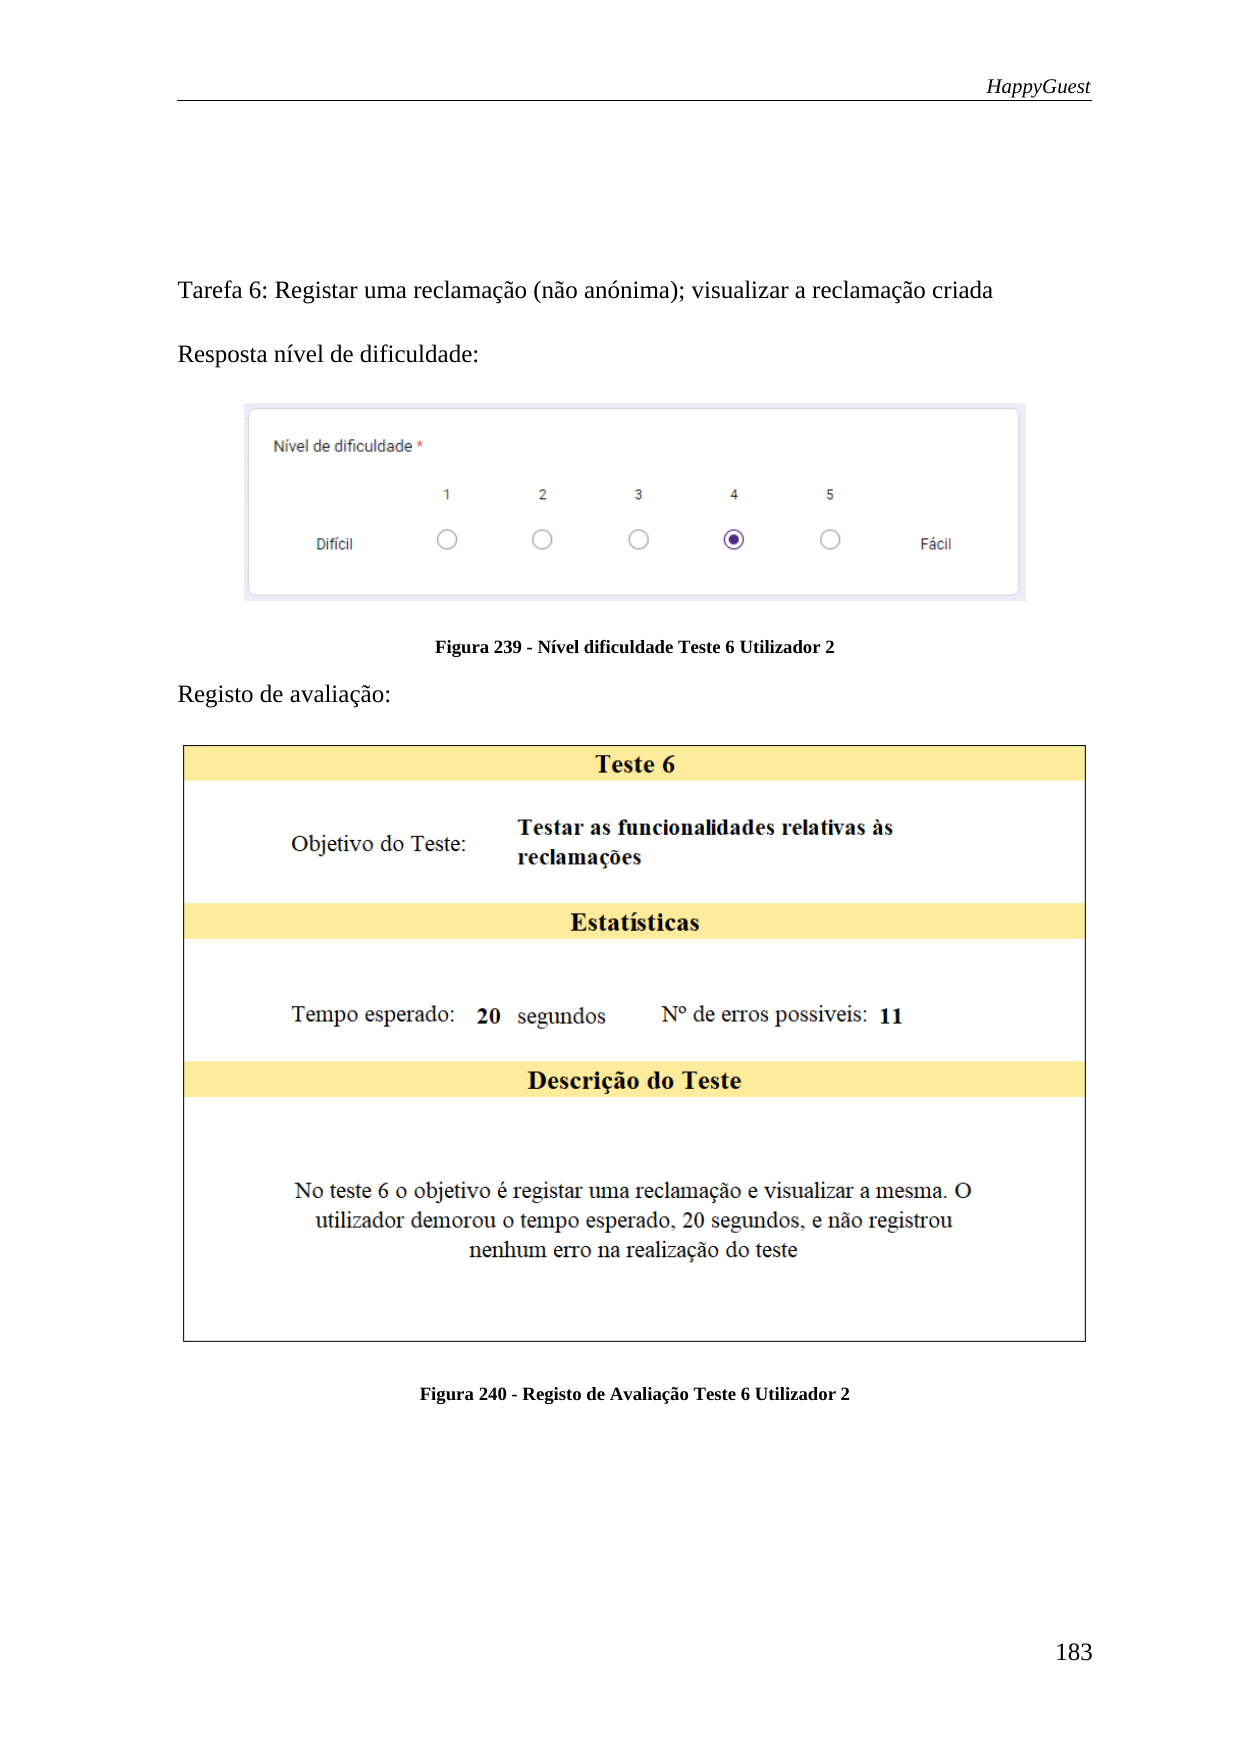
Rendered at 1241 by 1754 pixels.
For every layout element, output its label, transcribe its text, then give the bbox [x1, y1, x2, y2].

text Resposta nível de dificuldade: [177, 339, 1092, 368]
picture [177, 742, 1093, 1348]
text Tarefa 6: Registar uma reclamação (não anónima); visualizar a reclamação criada [177, 276, 1092, 304]
text Registo de avaliação: [177, 679, 1092, 707]
picture [243, 403, 1027, 601]
